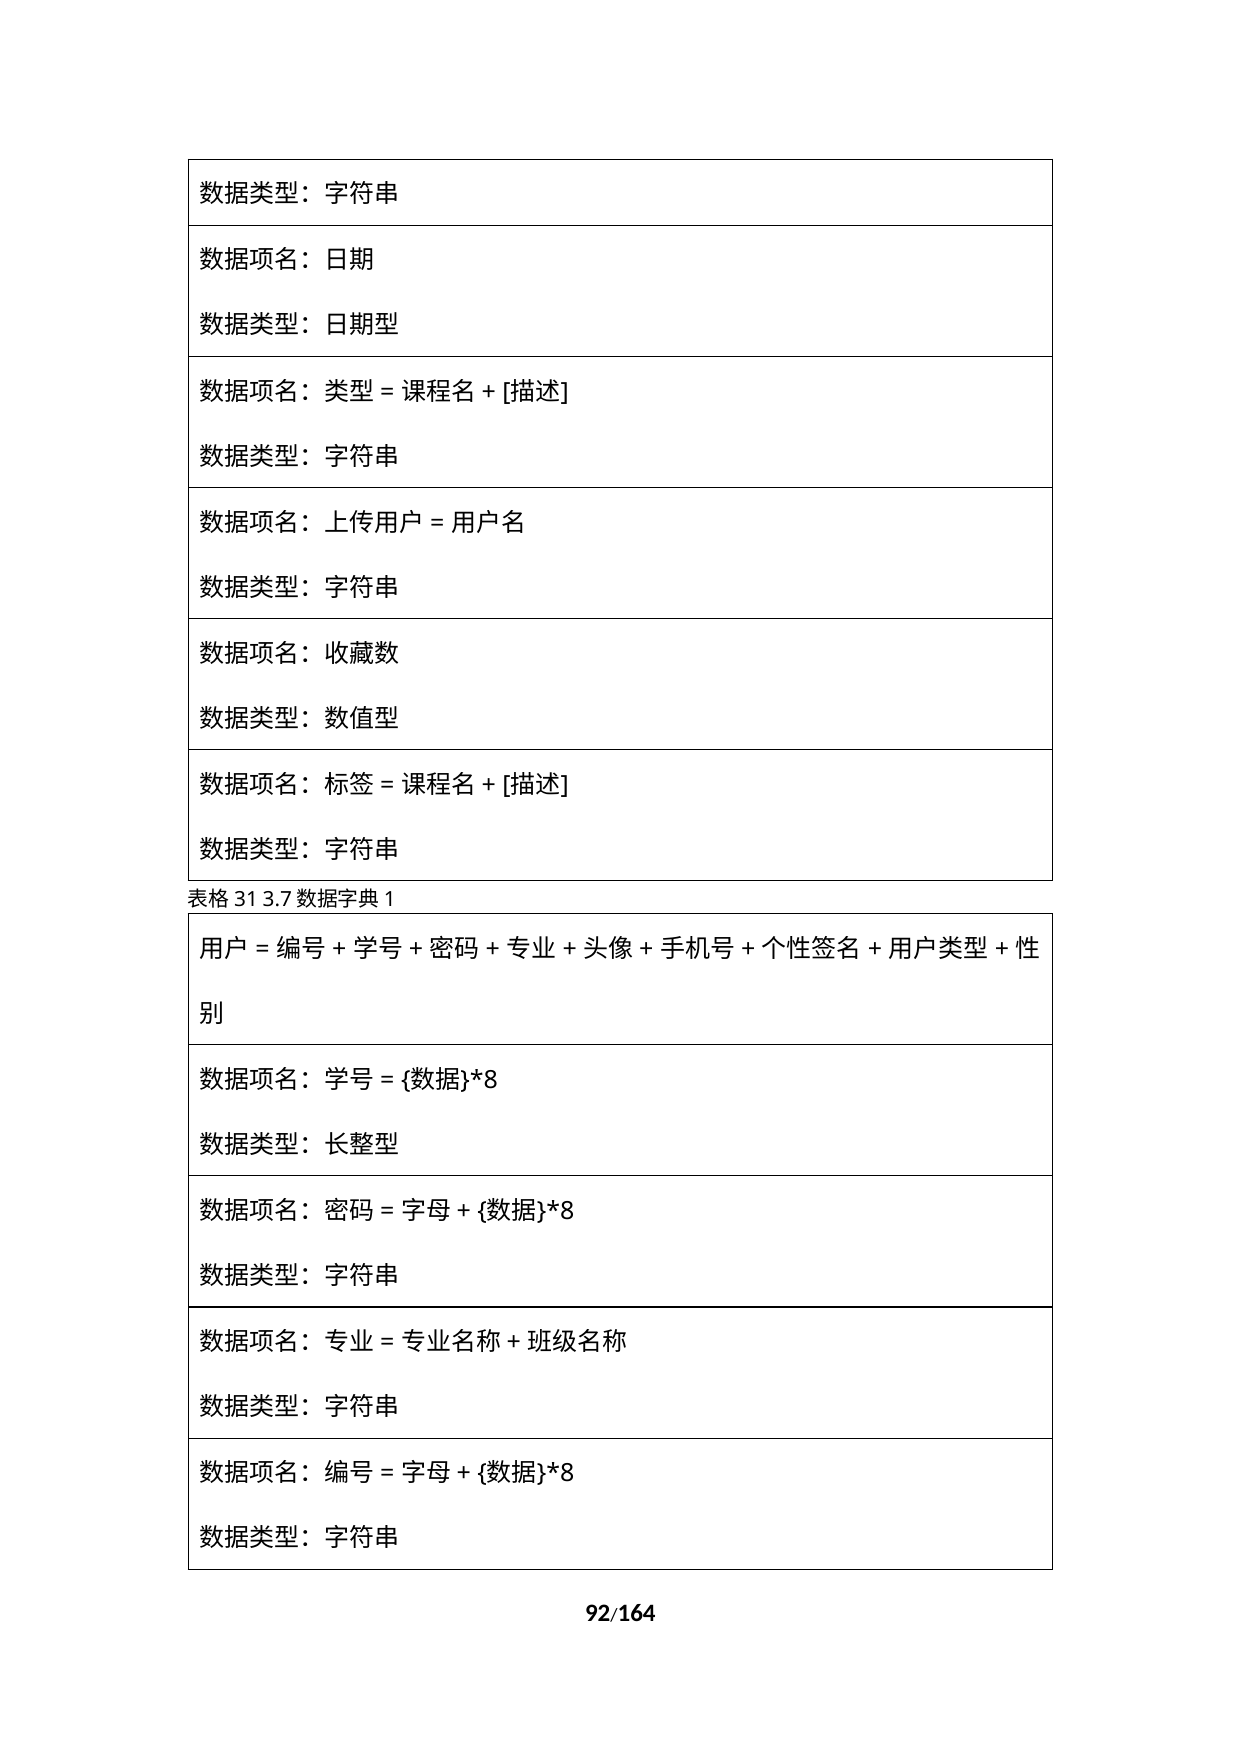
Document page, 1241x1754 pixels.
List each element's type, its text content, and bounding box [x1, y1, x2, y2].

table_cell 数据项名：日期 数据类型：日期型 [189, 226, 1052, 356]
table_cell 数据项名：学号 = {数据}*8 数据类型：长整型 [189, 1045, 1052, 1175]
table_cell 数据项名：专业 = 专业名称 + 班级名称 数据类型：字符串 [189, 1308, 1052, 1437]
table_cell 数据项名：编号 = 字母 + {数据}*8 数据类型：字符串 [189, 1439, 1052, 1568]
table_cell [189, 160, 1052, 224]
table_header 用户 = 编号 + 学号 + 密码 + 专业 + 头像 + 手机号 + 个性签名 + 用户类型 + 性别 [189, 914, 1052, 1044]
table_cell 数据项名：标签 = 课程名 + [描述] 数据类型：字符串 [189, 750, 1052, 880]
table_cell 数据项名：收藏数 数据类型：数值型 [189, 619, 1052, 749]
text 表格 31 3.7数据字典1 [187, 881, 1053, 913]
table_cell 数据项名：密码 = 字母 + {数据}*8 数据类型：字符串 [189, 1176, 1052, 1306]
table_cell 数据项名：上传用户 = 用户名 数据类型：字符串 [189, 488, 1052, 618]
table_cell 数据项名：类型 = 课程名 + [描述] 数据类型：字符串 [189, 357, 1052, 487]
